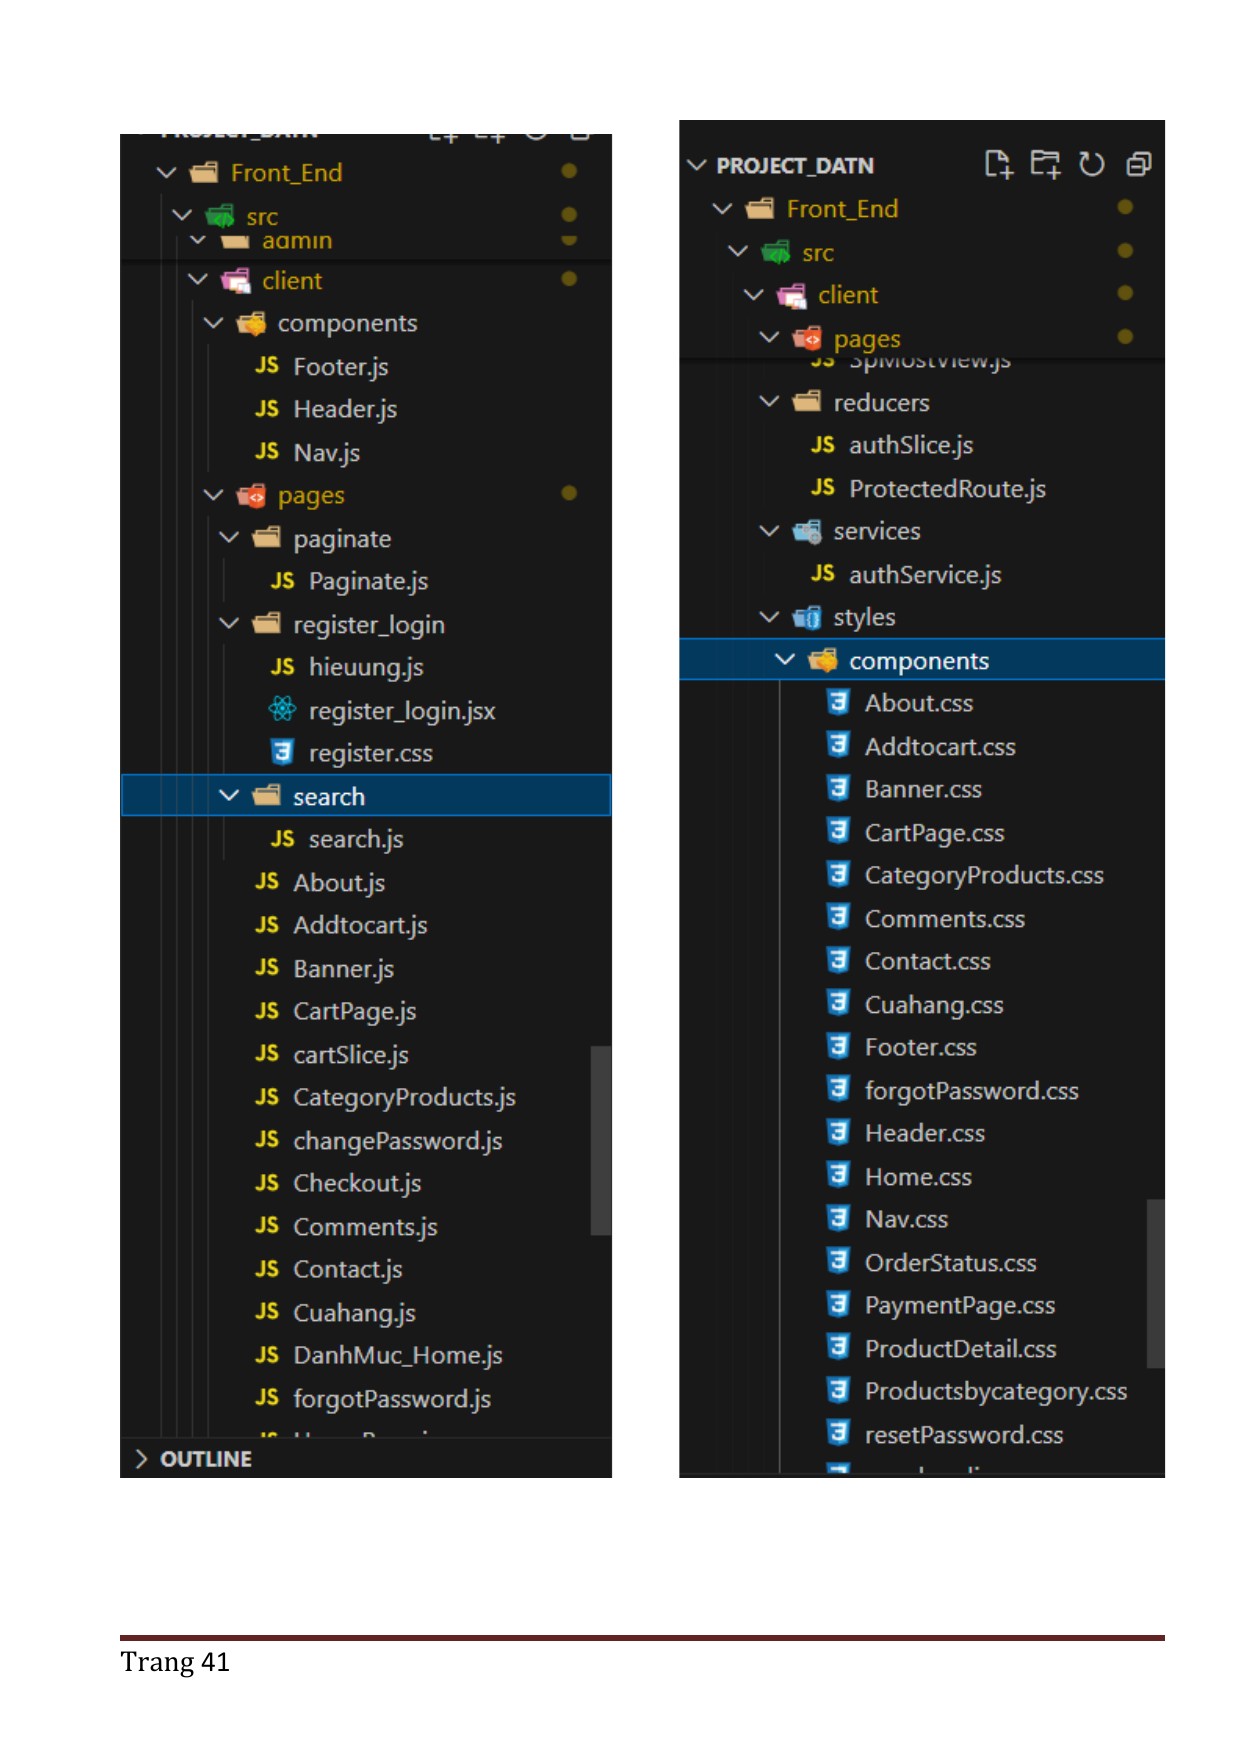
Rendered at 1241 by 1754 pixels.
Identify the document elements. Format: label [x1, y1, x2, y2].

picture [120, 134, 613, 1478]
picture [679, 120, 1166, 1478]
